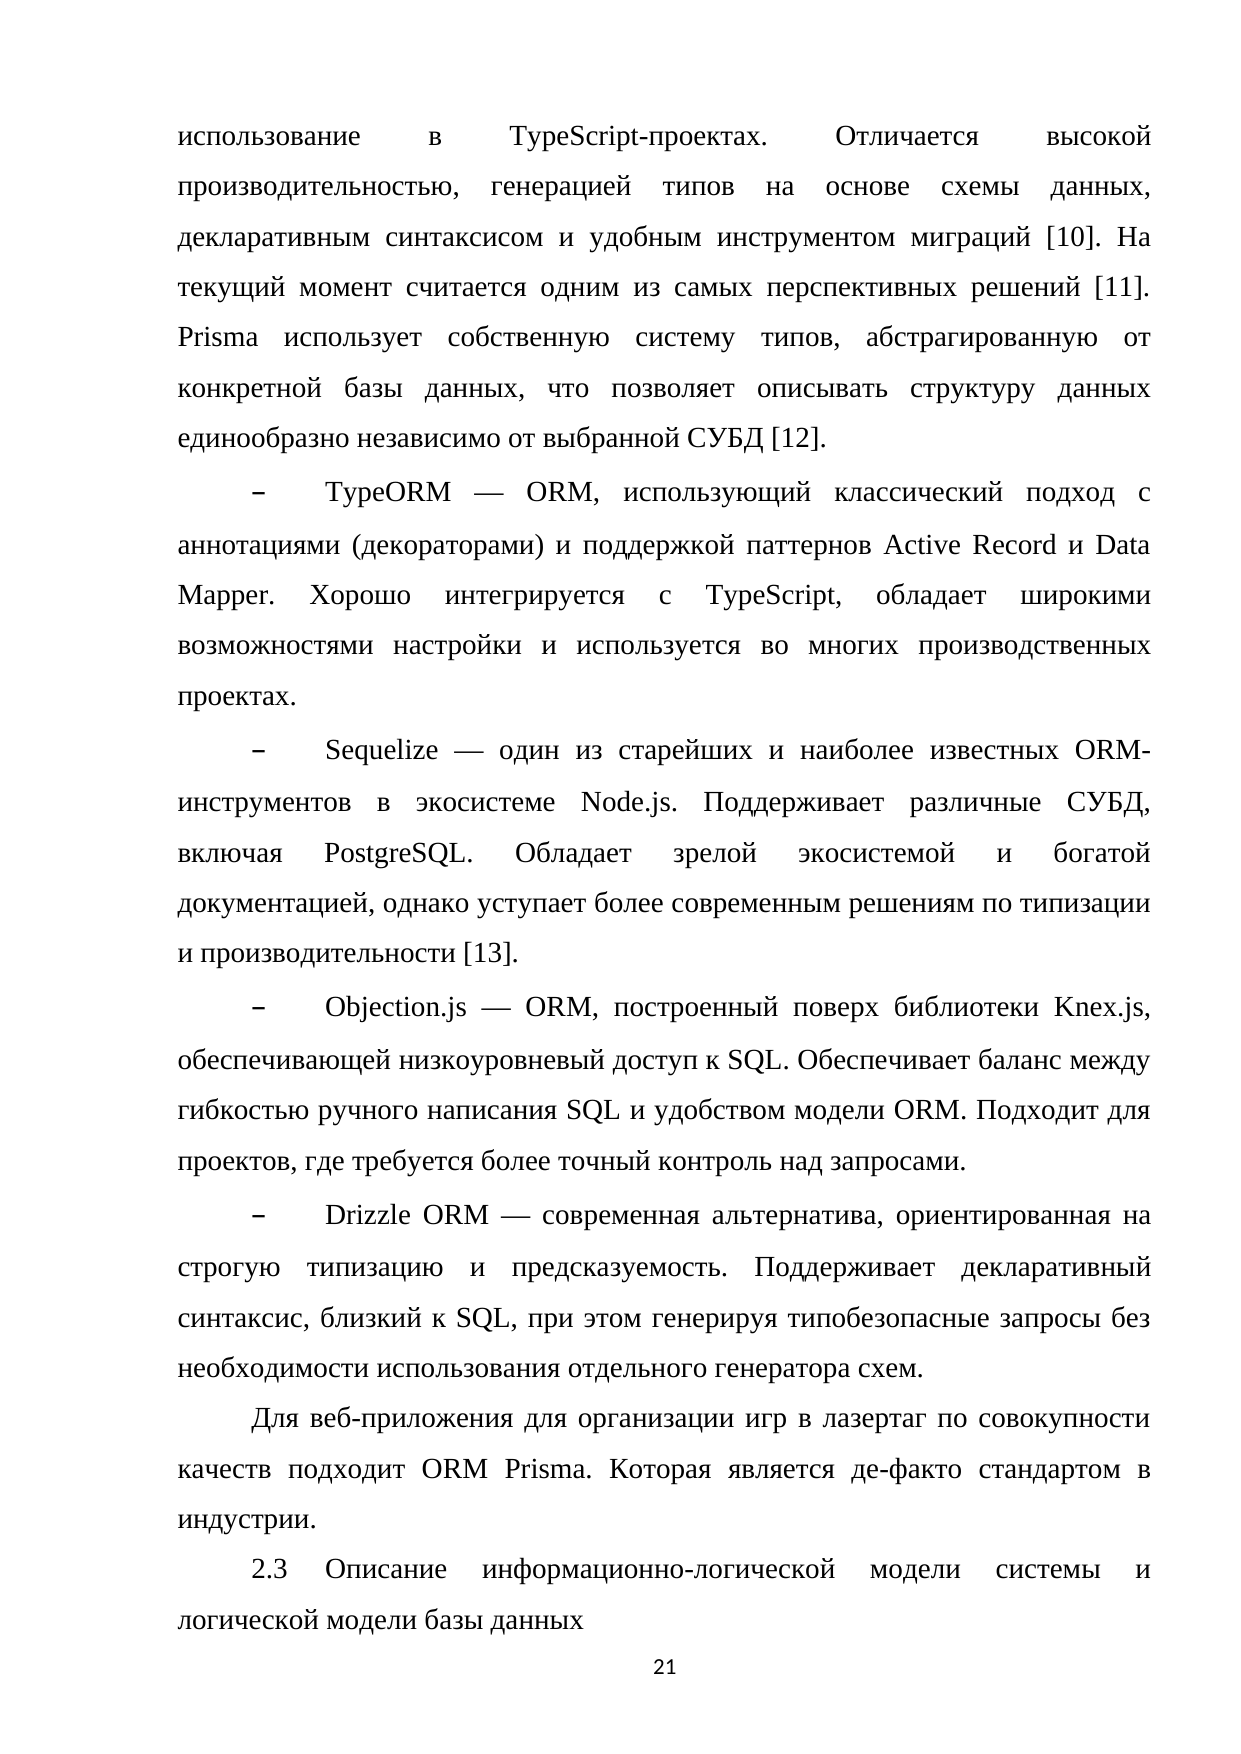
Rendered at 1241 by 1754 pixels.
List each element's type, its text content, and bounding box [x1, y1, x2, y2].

text Sequelize — один из старейших и наиболее известных ORM-инструментов в экосистеме Node.js. Поддерживает различные СУБД, включая PostgreSQL. Обладает зрелой экосистемой и богатой документацией, однако уступает более современным решениям по типизации и производительности [13]. [177, 728, 1152, 969]
text Для веб-приложения для организации игр в лазертаг по совокупности качеств подходит ORM Prisma. Которая является де-факто стандартом в индустрии. [177, 1401, 1152, 1535]
text Drizzle ORM — современная альтернатива, ориентированная на строгую типизацию и предсказуемость. Поддерживает декларативный синтаксис, близкий к SQL, при этом генерируя типобезопасные запросы без необходимости использования отдельного генератора схем. [177, 1193, 1152, 1384]
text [177, 118, 1152, 453]
text Objection.js — ORM, построенный поверх библиотеки Knex.js, обеспечивающей низкоуровневый доступ к SQL. Обеспечивает баланс между гибкостью ручного написания SQL и удобством модели ORM. Подходит для проектов, где требуется более точный контроль над запросами. [177, 986, 1152, 1176]
text Описание информационно-логической модели системы и логической модели базы данных [177, 1551, 1152, 1635]
text TypeORM — ORM, использующий классический подход с аннотациями (декораторами) и поддержкой паттернов Active Record и Data Mapper. Хорошо интегрируется с TypeScript, обладает широкими возможностями настройки и используется во многих производственных проектах. [177, 470, 1152, 711]
